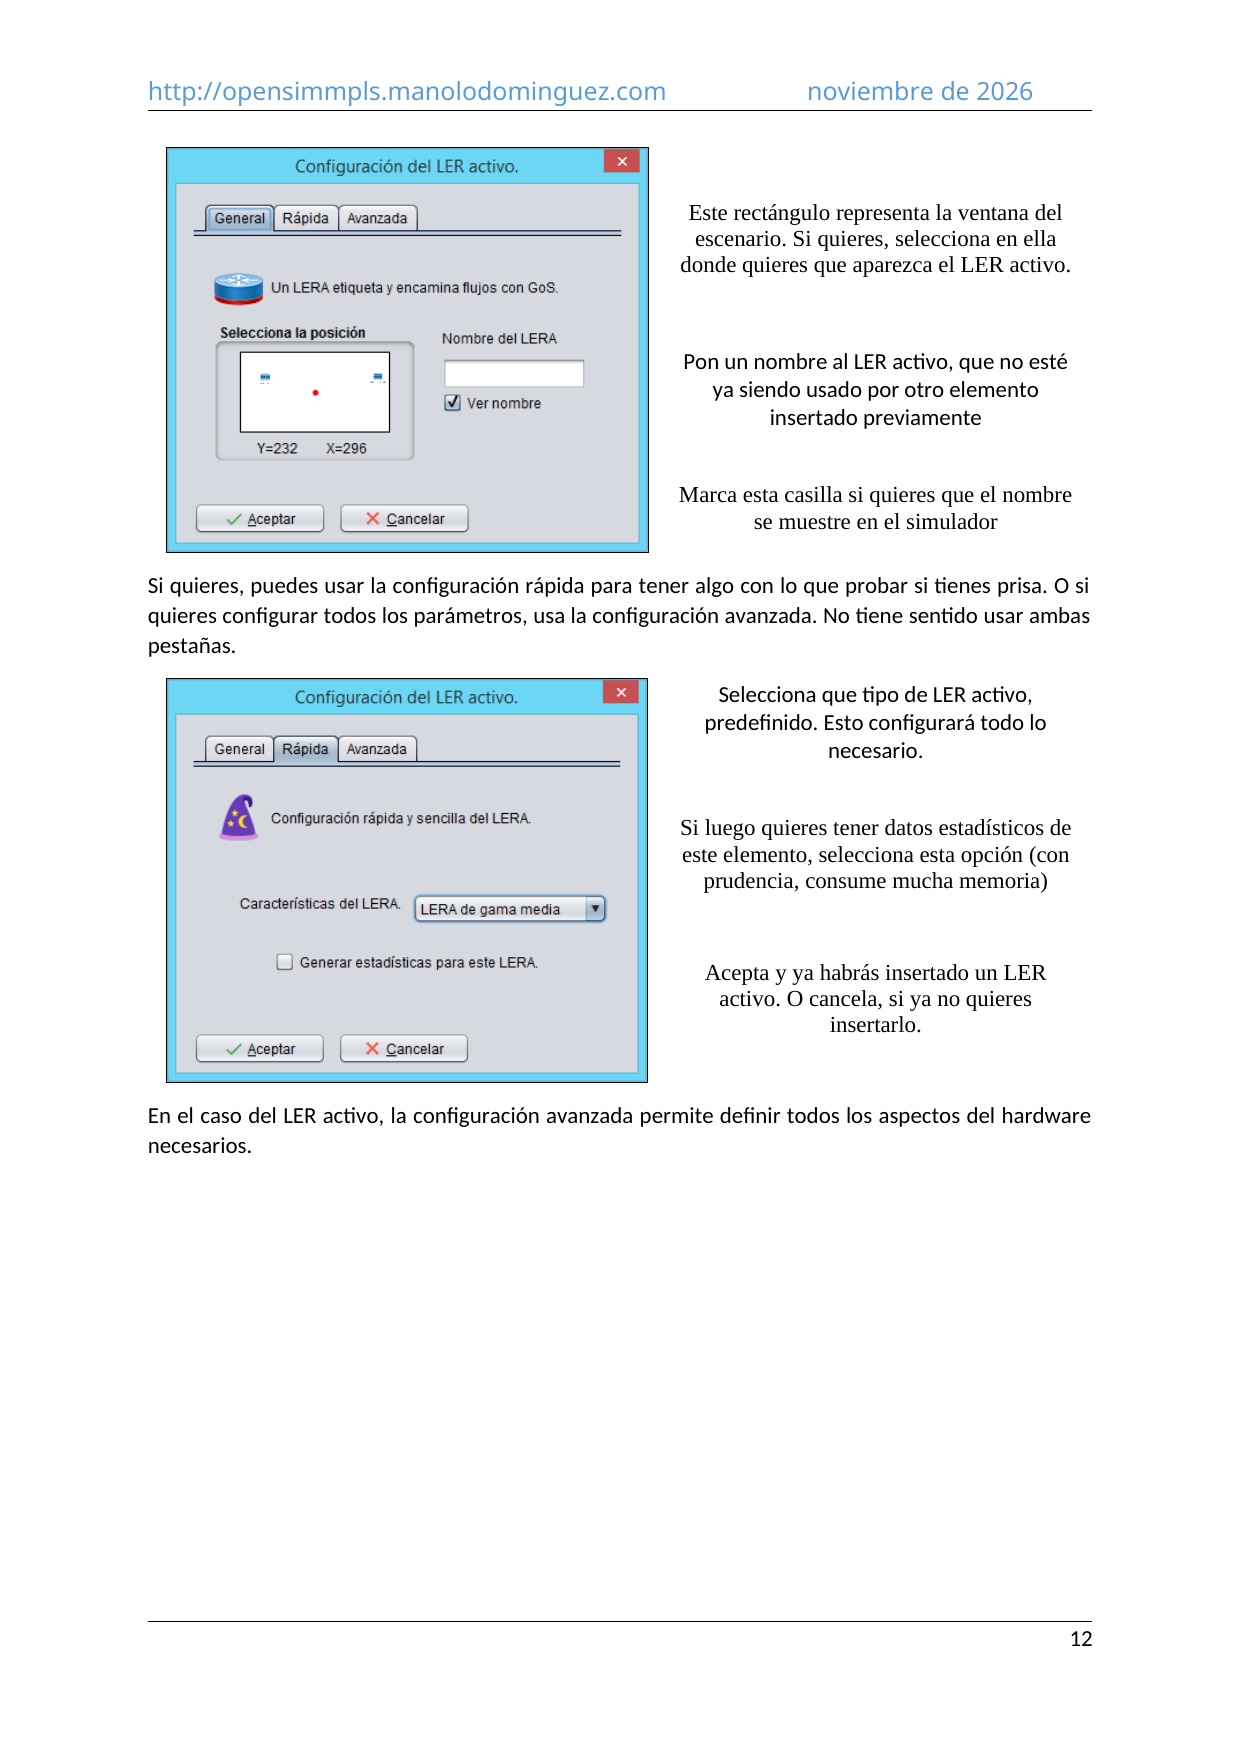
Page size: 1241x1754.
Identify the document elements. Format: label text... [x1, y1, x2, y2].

text En el caso del LER activo, la configuración avanzada permite definir todos los aspectos del hardware necesarios. [148, 1101, 1092, 1159]
picture [167, 148, 648, 552]
picture [167, 679, 647, 1082]
text Si quieres, puedes usar la configuración rápida para tener algo con lo que probar si tienes prisa. O si quieres configurar todos los parámetros, usa la configuración avanzada. No tiene sentido usar ambas pestañas. [148, 571, 1092, 660]
